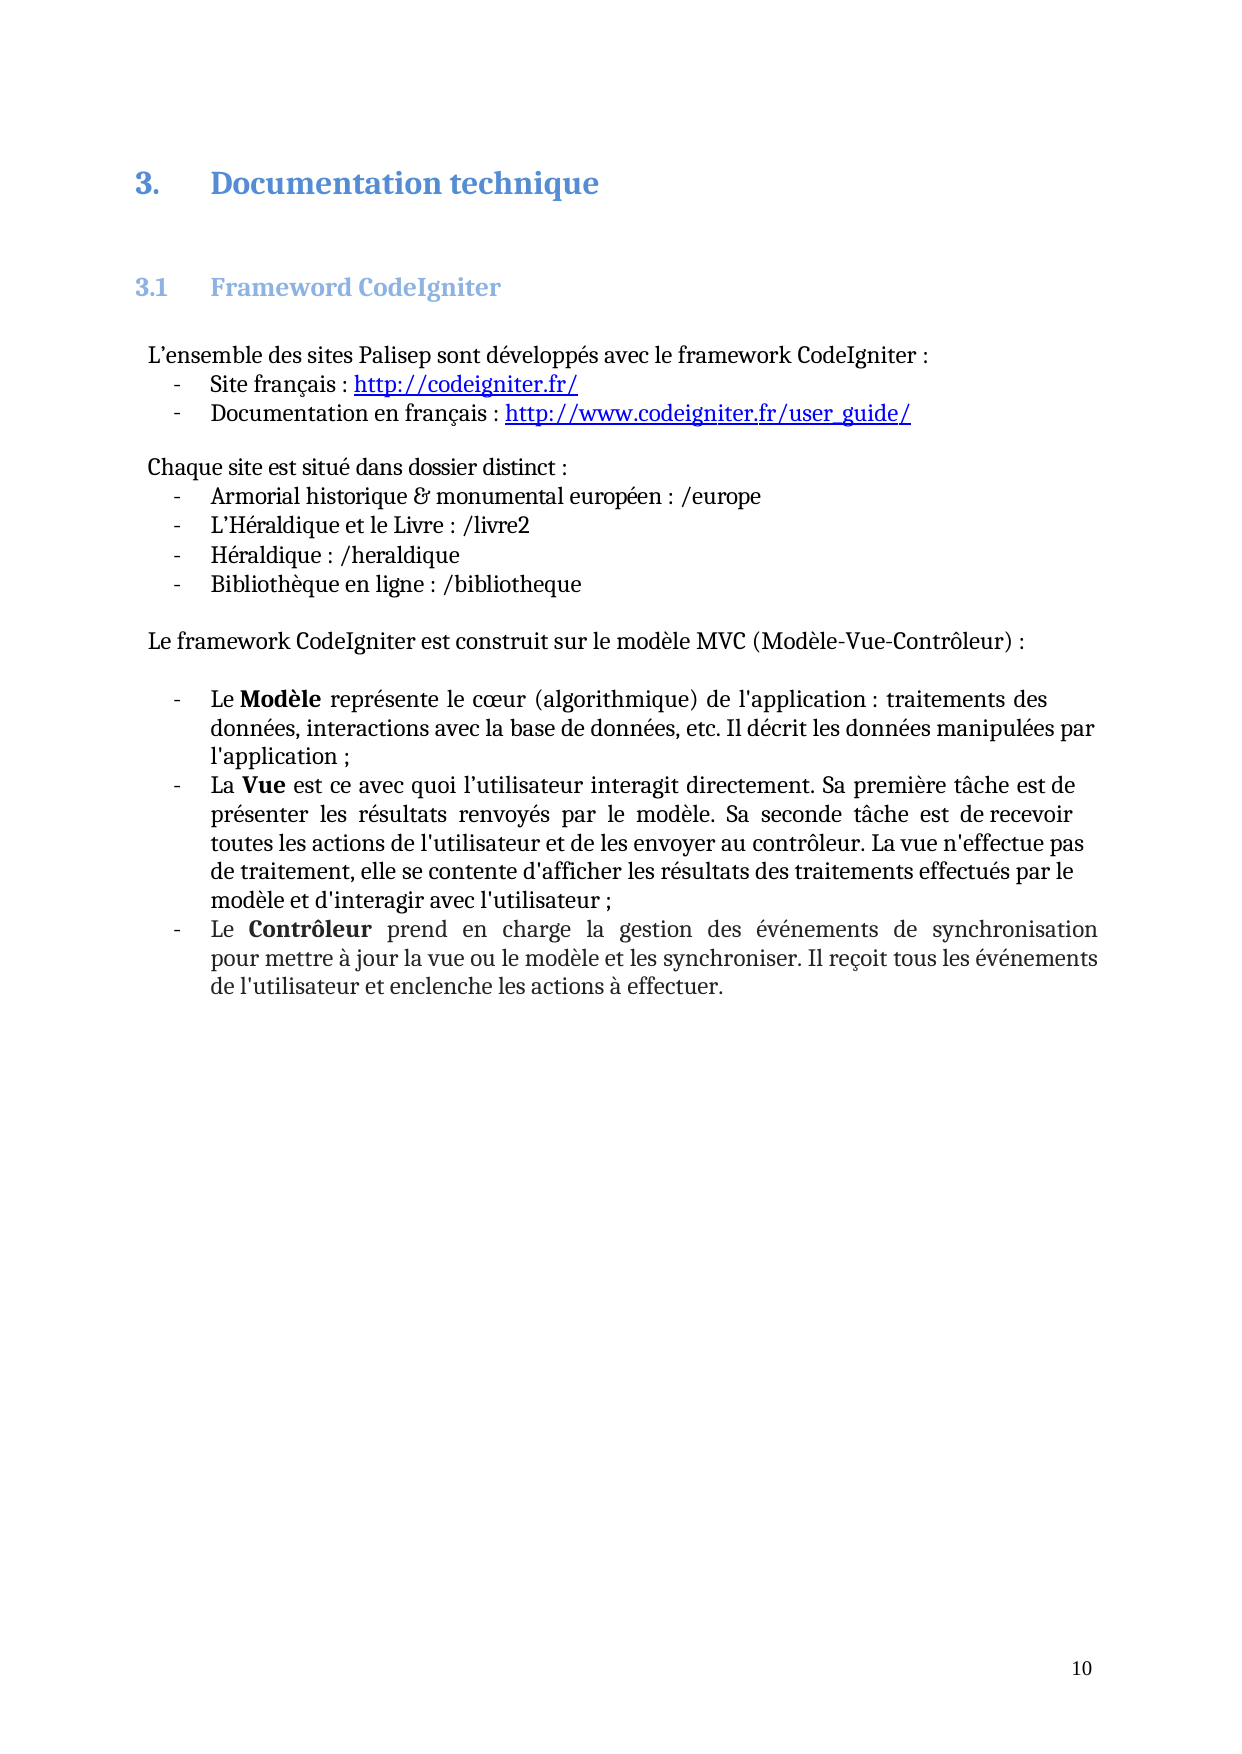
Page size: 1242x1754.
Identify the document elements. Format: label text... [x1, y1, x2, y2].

list Héraldique : /heraldique [173, 540, 1106, 569]
list La Vue est ce avec quoi l’utilisateur interagit directement. Sa première tâche est de présenter les résultats renvoyés par le modèle. Sa seconde tâche est de recevoir toutes les actions de l'utilisateur et de les envoyer au contrôleur. La vue n'effectue pas de traitement, elle se contente d'afficher les résultats des traitements effectués par le modèle et d'interagir avec l'utilisateur ; [173, 771, 1106, 915]
subtitle Frameword CodeIgniter [135, 272, 1106, 304]
list Documentation en français : http://www.codeigniter.fr/user_guide/ [173, 398, 1106, 426]
list Site français : http://codeigniter.fr/ [173, 370, 1106, 398]
list L’Héraldique et le Livre : /livre2 [173, 511, 1106, 540]
list Bibliothèque en ligne : /bibliotheque [173, 569, 1106, 598]
text Le framework CodeIgniter est construit sur le modèle MVC (Modèle-Vue-Contrôleur) : [148, 627, 1106, 656]
text L’ensemble des sites Palisep sont développés avec le framework CodeIgniter : [148, 341, 1106, 370]
text Chaque site est situé dans dossier distinct : [148, 453, 1106, 482]
list Armorial historique & monumental européen : /europe [173, 482, 1106, 511]
subtitle Documentation technique [135, 164, 1106, 203]
list Le Modèle représente le cœur (algorithmique) de l'application : traitements des données, interactions avec la base de données, etc. Il décrit les données manipulées par l'application ; [173, 685, 1106, 771]
list Le Contrôleur prend en charge la gestion des événements de synchronisation pour mettre à jour la vue ou le modèle et les synchroniser. Il reçoit tous les événements de l'utilisateur et enclenche les actions à effectuer. [173, 915, 1098, 1001]
